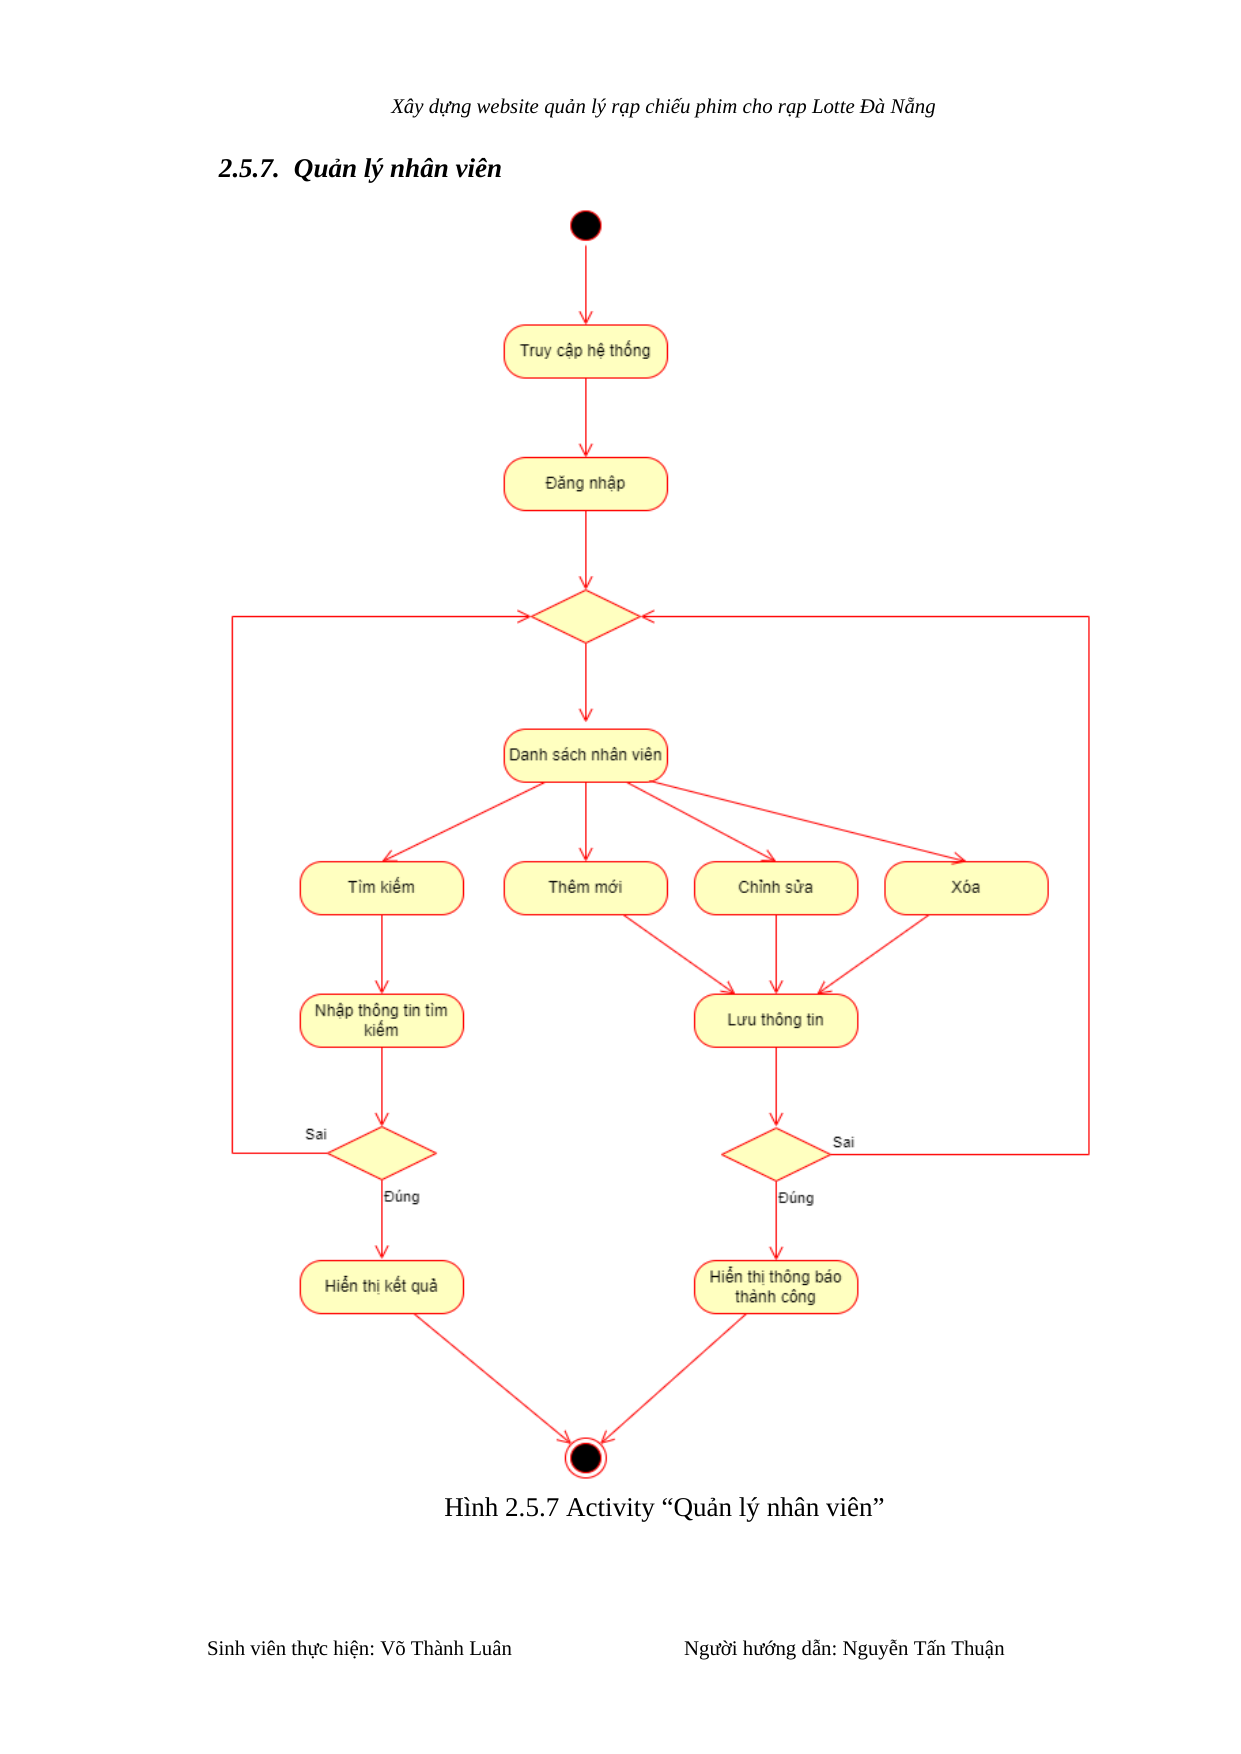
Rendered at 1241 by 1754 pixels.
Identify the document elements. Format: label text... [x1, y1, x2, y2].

text Hình 2.5.7 Activity “Quản lý nhân viên” [207, 1491, 1122, 1522]
picture [206, 193, 1117, 1492]
list Quản lý nhân viên [219, 153, 1122, 184]
